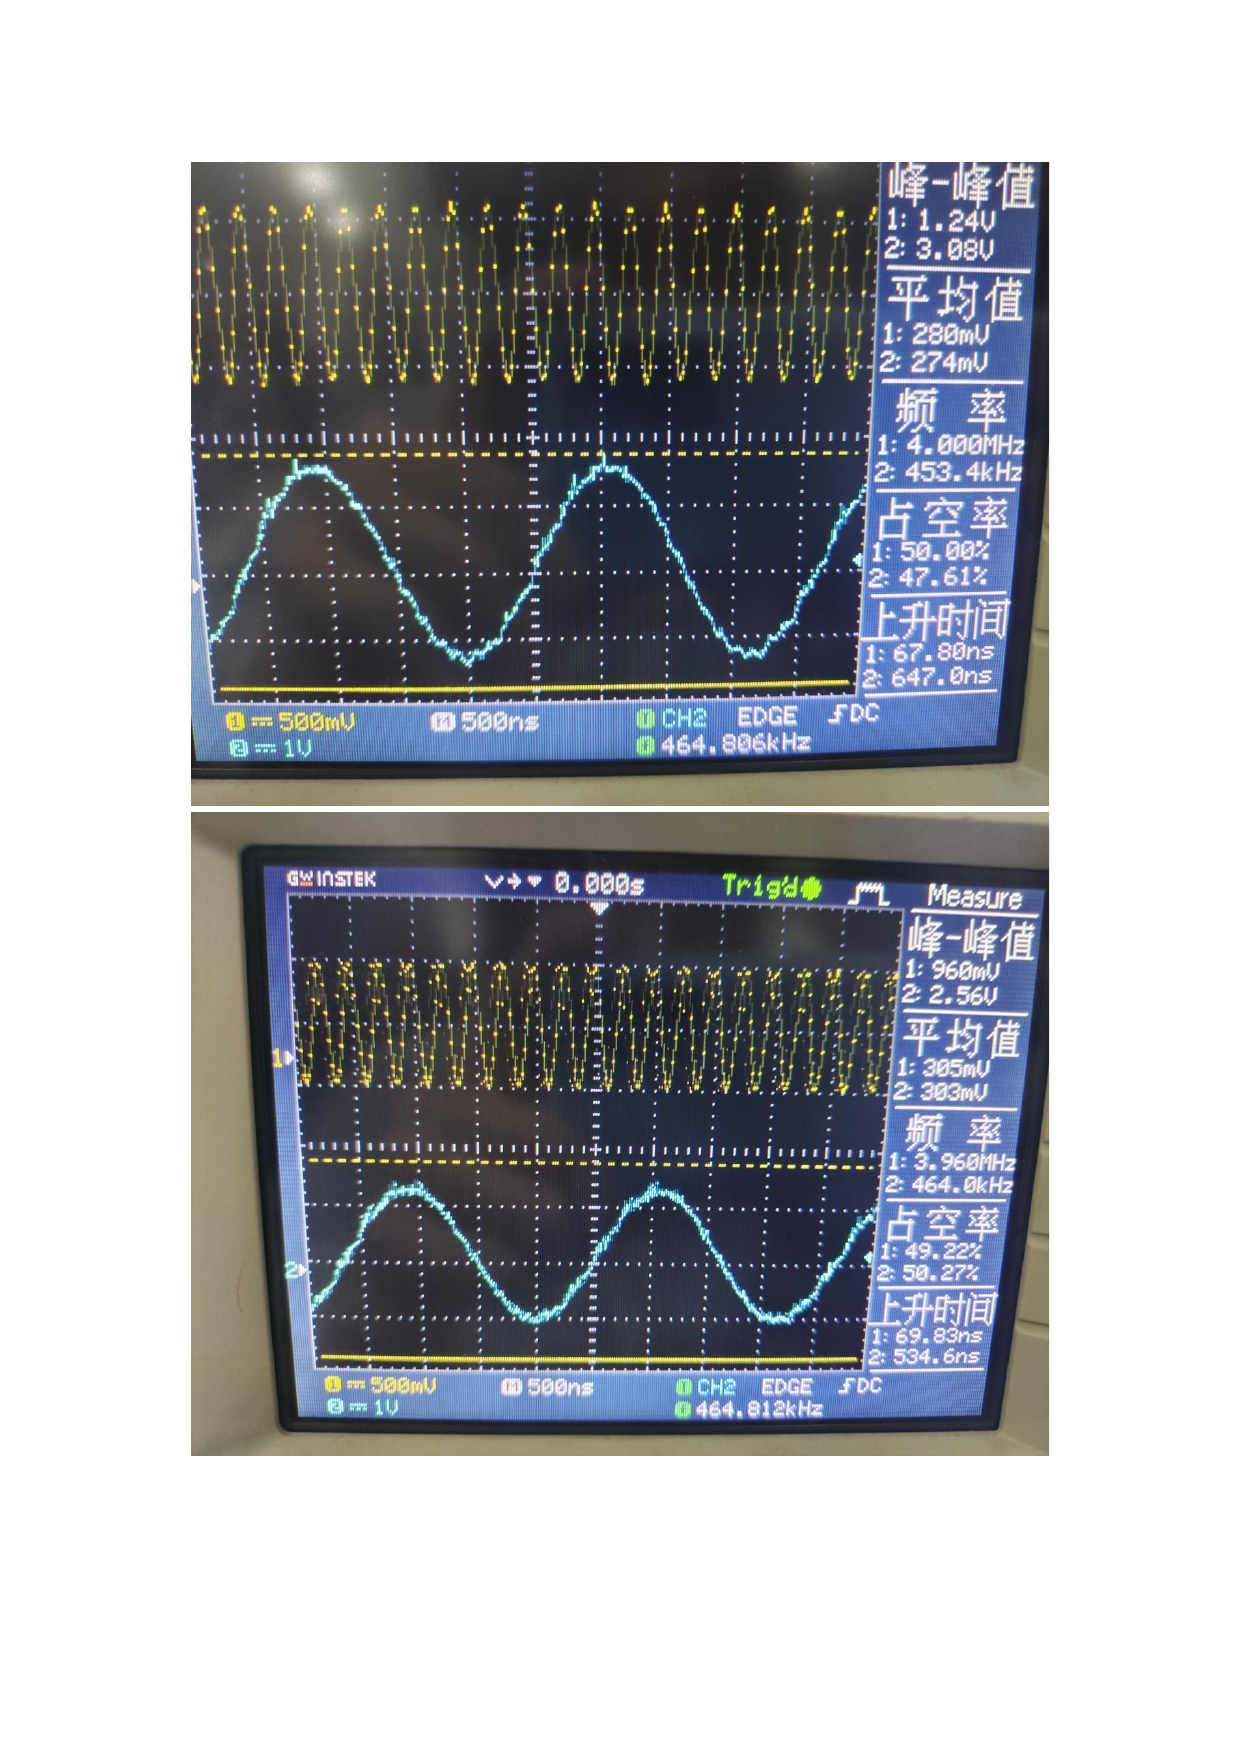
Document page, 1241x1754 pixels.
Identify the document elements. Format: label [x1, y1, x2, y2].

picture [191, 162, 1050, 806]
picture [191, 812, 1050, 1456]
